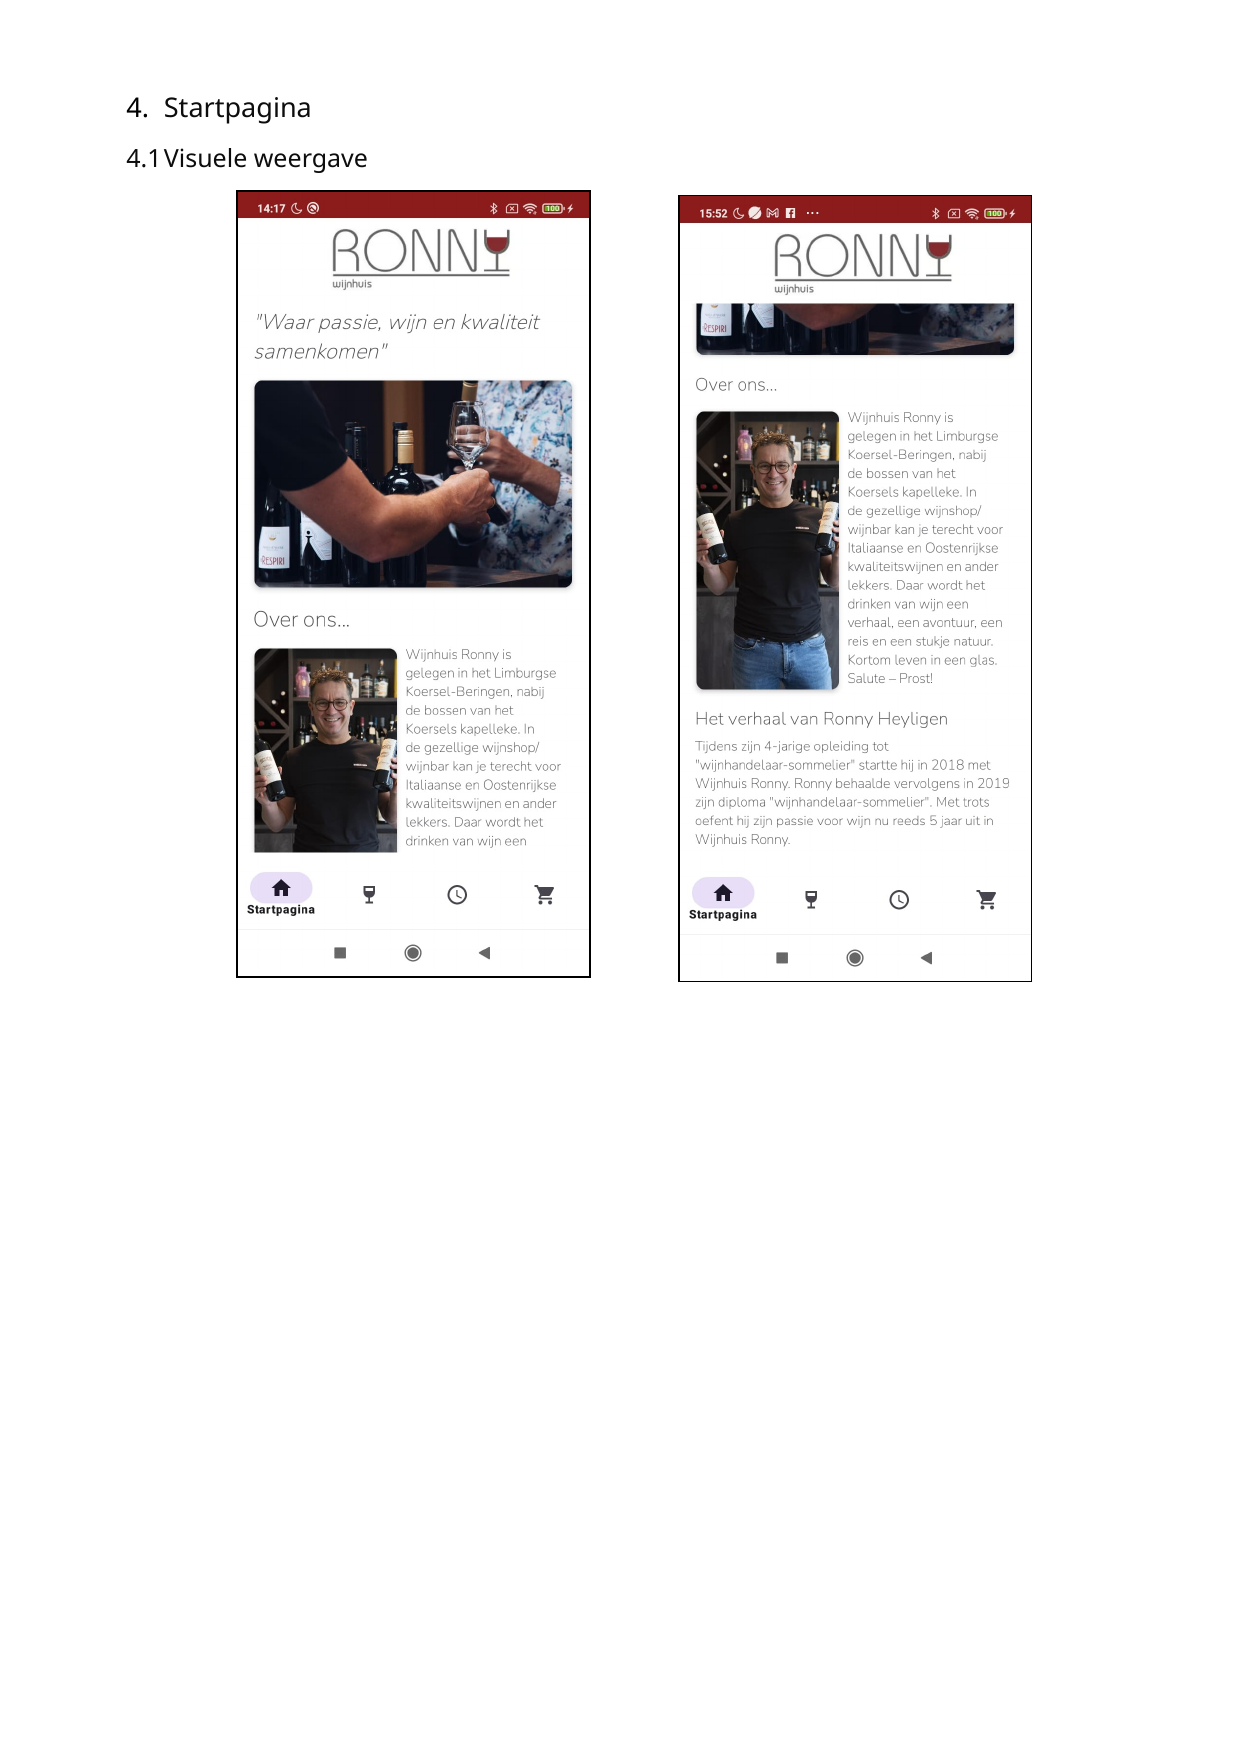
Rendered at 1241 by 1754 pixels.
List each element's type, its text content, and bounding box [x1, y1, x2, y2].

subtitle Startpagina [126, 89, 1152, 126]
picture [680, 196, 1031, 981]
subtitle Visuele weergave [126, 141, 1152, 175]
picture [238, 192, 589, 976]
